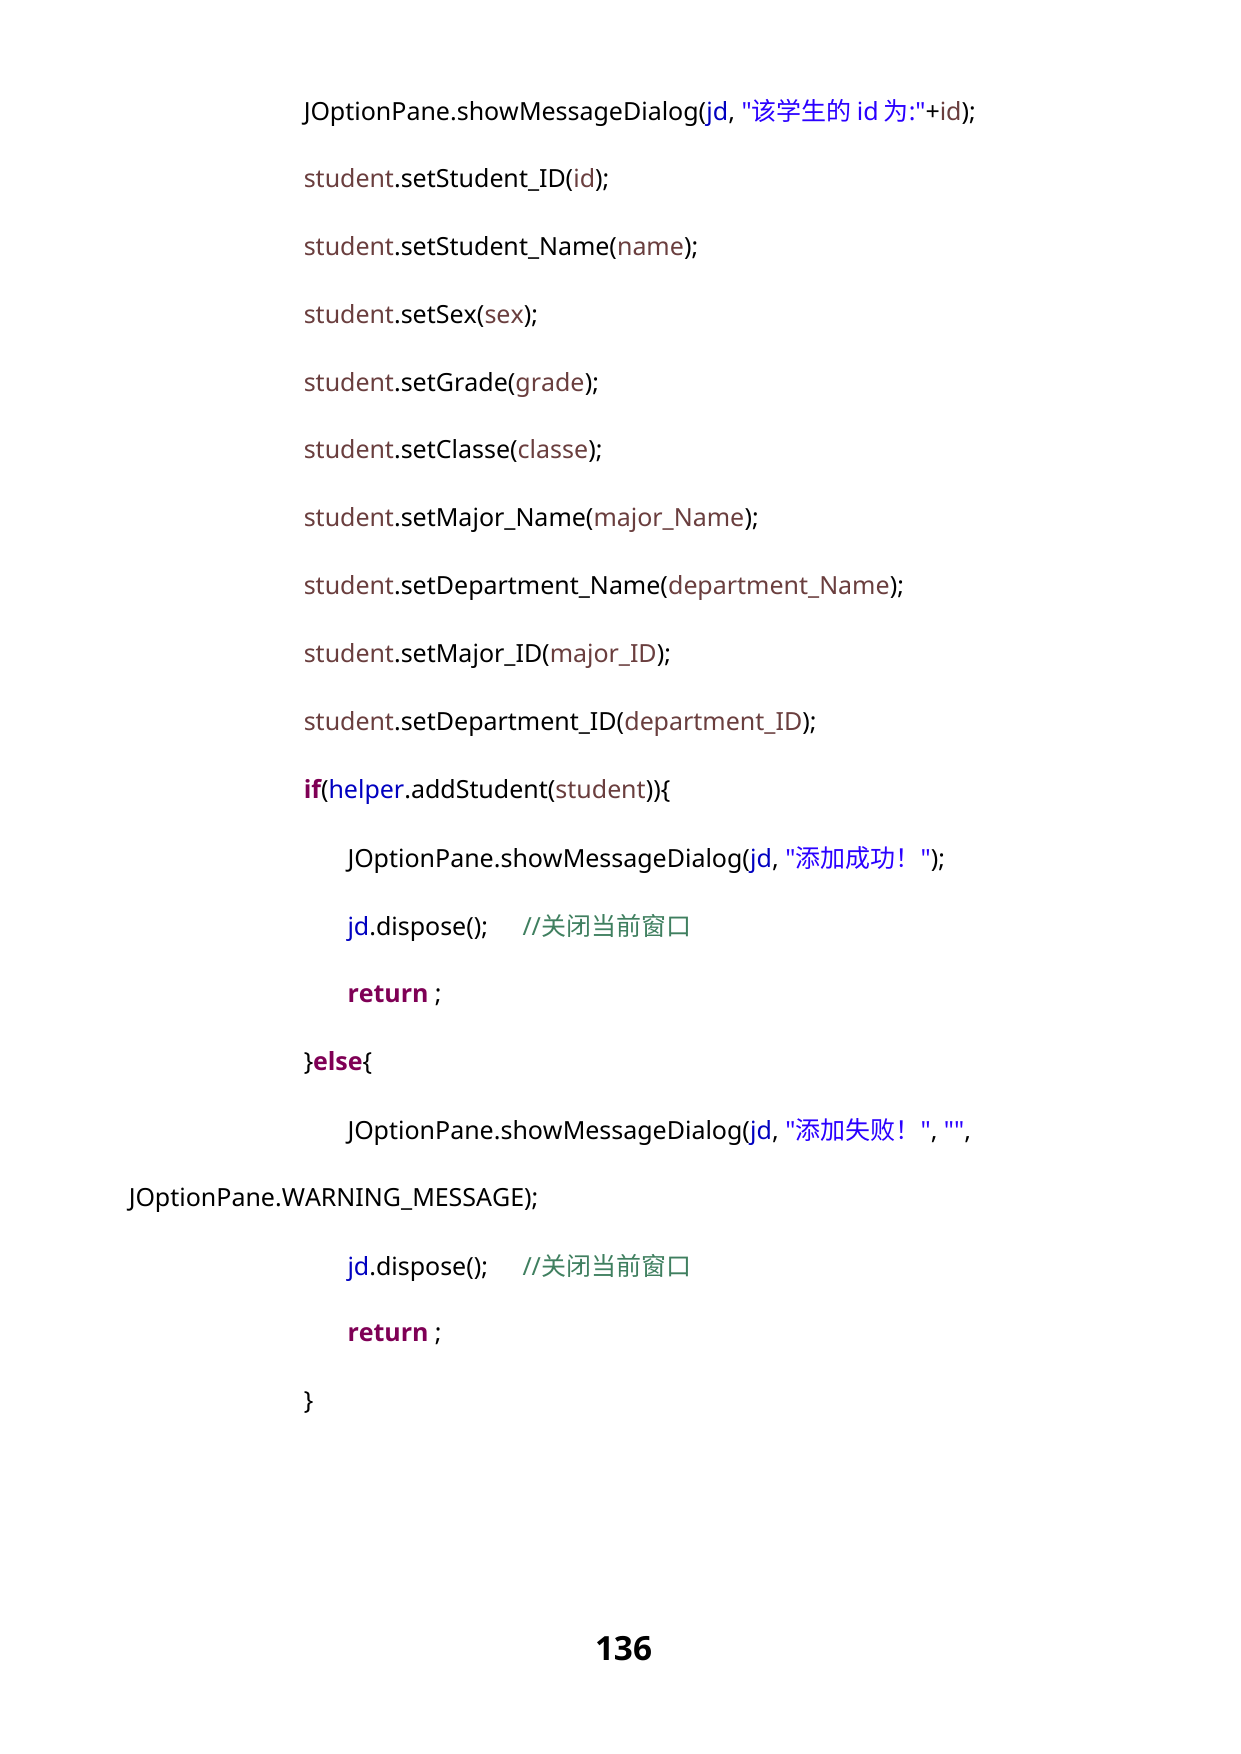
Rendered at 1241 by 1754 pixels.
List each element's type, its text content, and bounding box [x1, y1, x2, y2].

text JOptionPane.showMessageDialog(jd, "添加成功！"); [128, 823, 1118, 891]
text student.setClasse(classe); [128, 415, 1118, 483]
text return ; [128, 959, 1118, 1027]
text }else{ [128, 1027, 1118, 1094]
text jd.dispose(); //关闭当前窗口 [128, 891, 1118, 959]
text student.setDepartment_ID(department_ID); [128, 687, 1118, 755]
text return ; [128, 1298, 1118, 1366]
text student.setGrade(grade); [128, 347, 1118, 415]
text JOptionPane.showMessageDialog(jd, "添加失败！", "", JOptionPane.WARNING_MESSAGE); [128, 1094, 1118, 1230]
text student.setMajor_Name(major_Name); [128, 483, 1118, 551]
text student.setSex(sex); [128, 279, 1118, 347]
text jd.dispose(); //关闭当前窗口 [128, 1230, 1118, 1298]
text student.setMajor_ID(major_ID); [128, 619, 1118, 687]
text } [128, 1366, 1118, 1434]
text student.setStudent_Name(name); [128, 212, 1118, 279]
text student.setDepartment_Name(department_Name); [128, 551, 1118, 619]
text JOptionPane.showMessageDialog(jd, "该学生的id为:"+id); [128, 76, 1118, 144]
text if(helper.addStudent(student)){ [128, 755, 1118, 823]
text student.setStudent_ID(id); [128, 144, 1118, 212]
